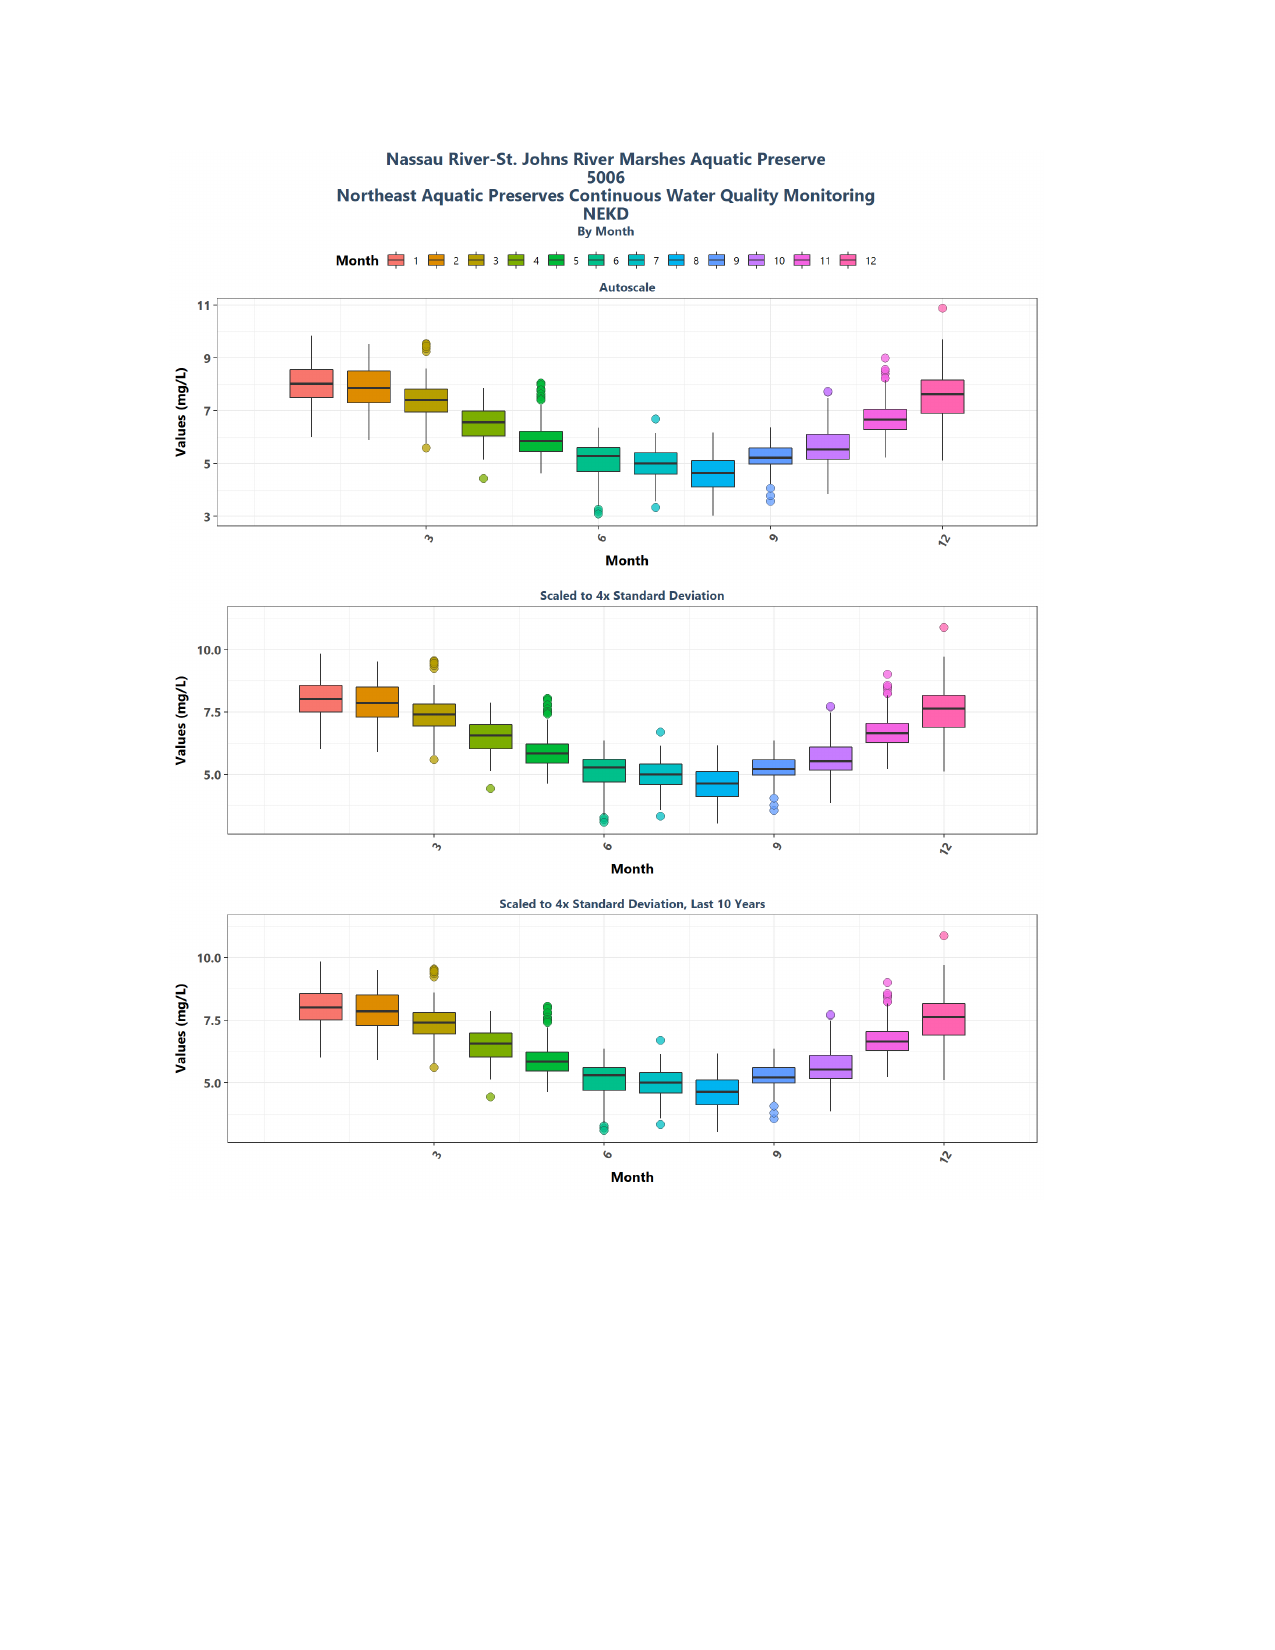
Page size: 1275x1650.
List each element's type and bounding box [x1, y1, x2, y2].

picture [168, 150, 1044, 1200]
